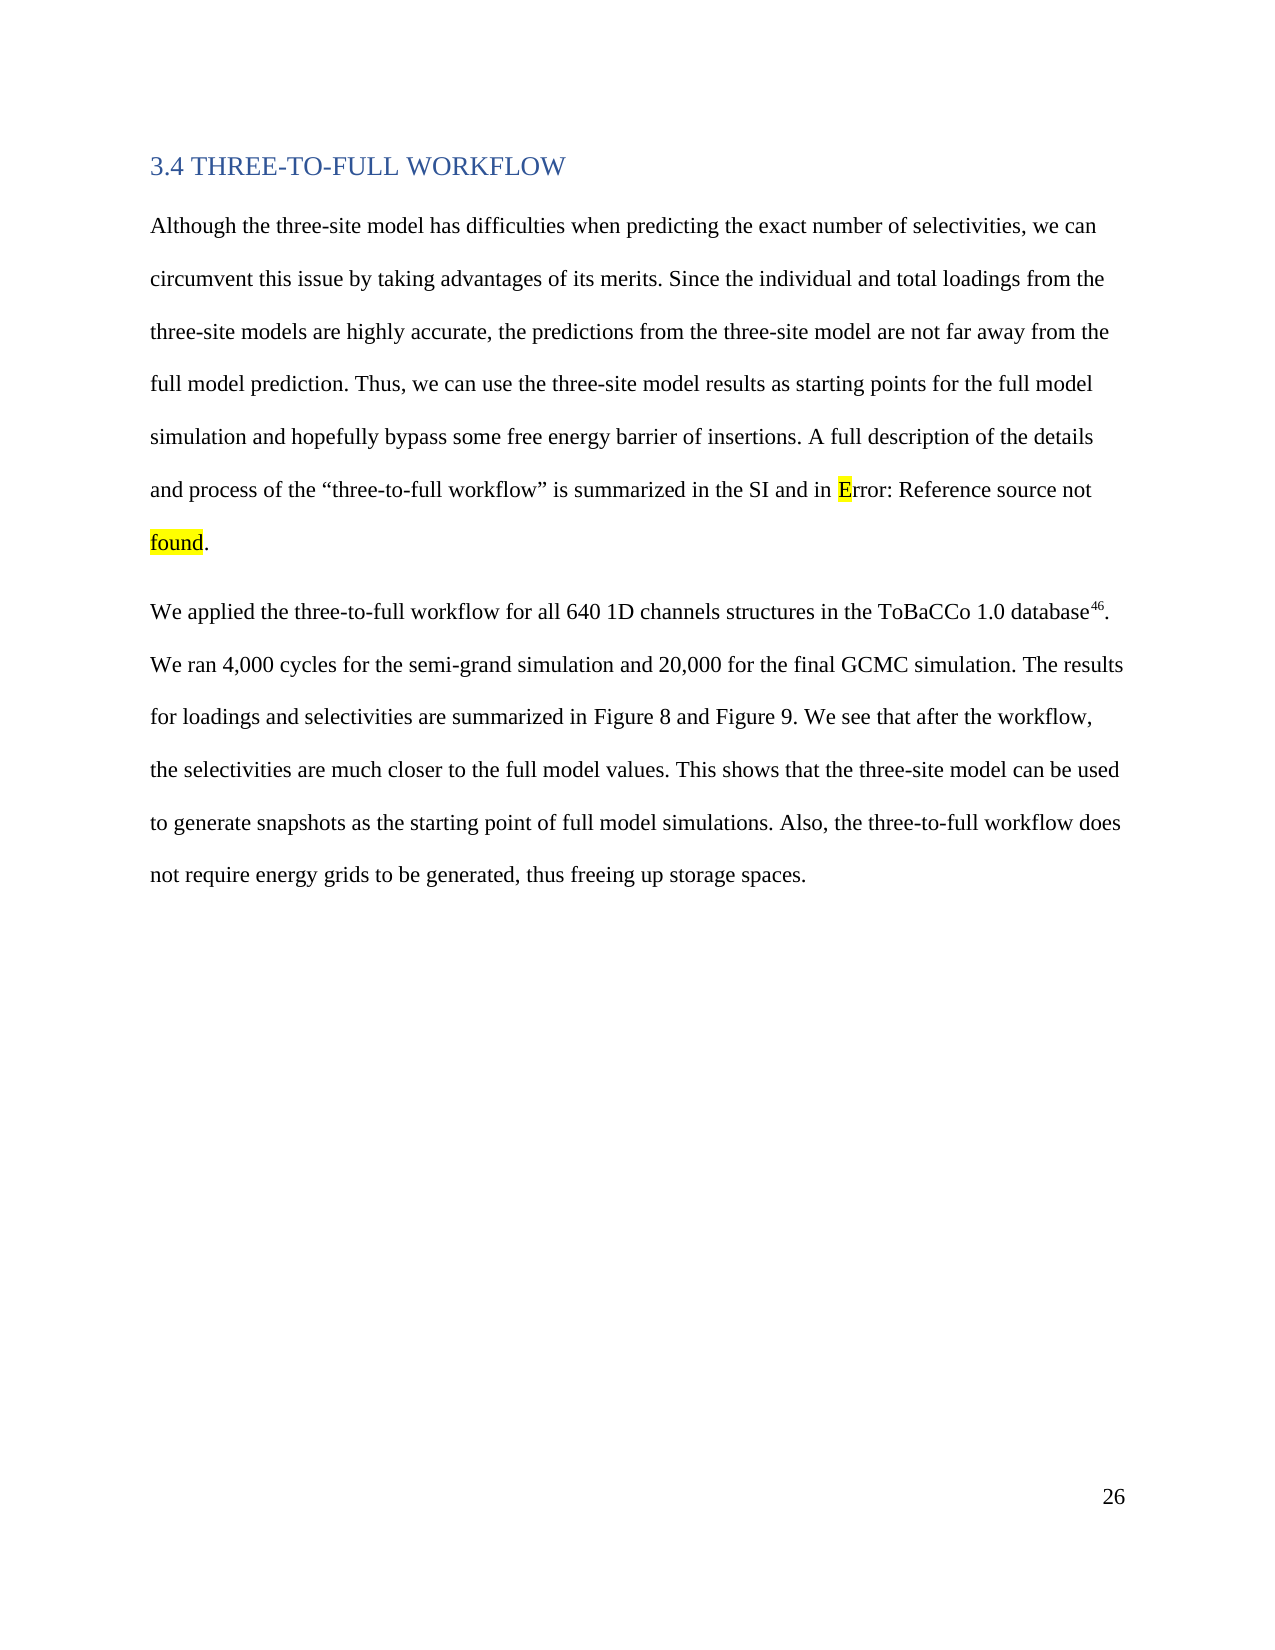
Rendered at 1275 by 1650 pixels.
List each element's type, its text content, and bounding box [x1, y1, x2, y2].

subtitle 3.4 THREE-TO-FULL WORKFLOW [150, 150, 1125, 181]
text We applied the three-to-full workflow for all 640 1D channels structures in the ToBaCCo 1.0 database46. We ran 4,000 cycles for the semi-grand simulation and 20,000 for the final GCMC simulation. The results for loadings and selectivities are summarized in Figure 8 and Figure 9. We see that after the workflow, the selectivities are much closer to the full model values. This shows that the three-site model can be used to generate snapshots as the starting point of full model simulations. Also, the three-to-full workflow does not require energy grids to be generated, thus freeing up storage spaces. [150, 598, 1125, 888]
